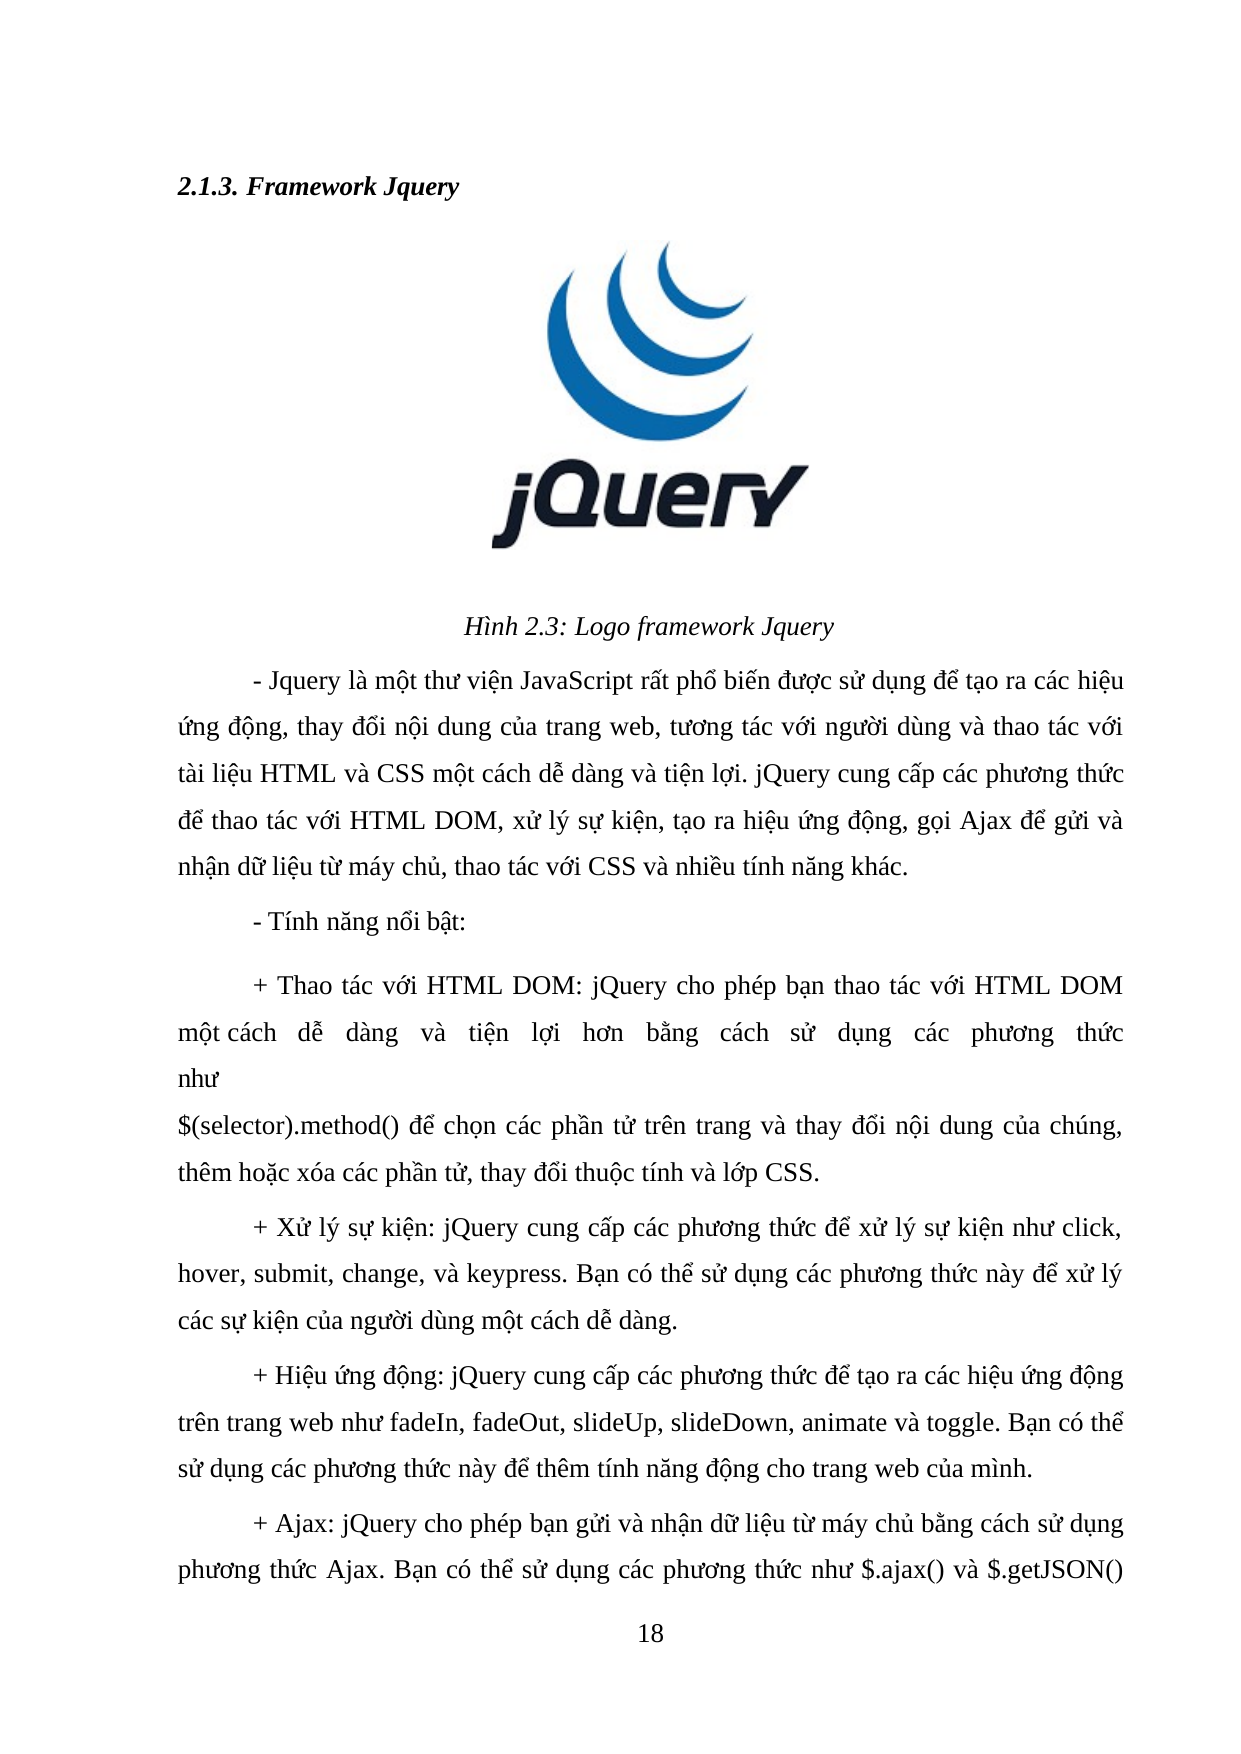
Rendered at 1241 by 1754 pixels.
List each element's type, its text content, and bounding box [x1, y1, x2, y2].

text + Thao tác với HTML DOM: jQuery cho phép bạn thao tác với HTML DOM một cách dễ dàng và tiện lợi hơn bằng cách sử dụng các phương thức như [178, 969, 1124, 1094]
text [178, 1507, 1124, 1584]
text + Hiệu ứng động: jQuery cung cấp các phương thức để tạo ra các hiệu ứng động trên trang web như fadeIn, fadeOut, slideUp, slideDown, animate và toggle. Bạn có thể sử dụng các phương thức này để thêm tính năng động cho trang web của mình. [178, 1359, 1124, 1483]
text + Xử lý sự kiện: jQuery cung cấp các phương thức để xử lý sự kiện như click, hover, submit, change, và keypress. Bạn có thể sử dụng các phương thức này để xử lý các sự kiện của người dùng một cách dễ dàng. [178, 1211, 1124, 1335]
text $(selector).method() để chọn các phần tử trên trang và thay đổi nội dung của chúng, thêm hoặc xóa các phần tử, thay đổi thuộc tính và lớp CSS. [178, 1109, 1123, 1187]
subtitle Framework Jquery [178, 170, 1137, 201]
picture [491, 240, 810, 550]
list Tính năng nổi bật: [253, 905, 1137, 936]
text Hình 2.3: Logo framework Jquery [163, 609, 1137, 641]
list Jquery là một thư viện JavaScript rất phổ biến được sử dụng để tạo ra các hiệu ứng động, thay đổi nội dung của trang web, tương tác với người dùng và thao tác với tài liệu HTML và CSS một cách dễ dàng và tiện lợi. jQuery cung cấp các phương thức để thao tác với HTML DOM, xử lý sự kiện, tạo ra hiệu ứng động, gọi Ajax để gửi và nhận dữ liệu từ máy chủ, thao tác với CSS và nhiều tính năng khác. [178, 664, 1124, 882]
